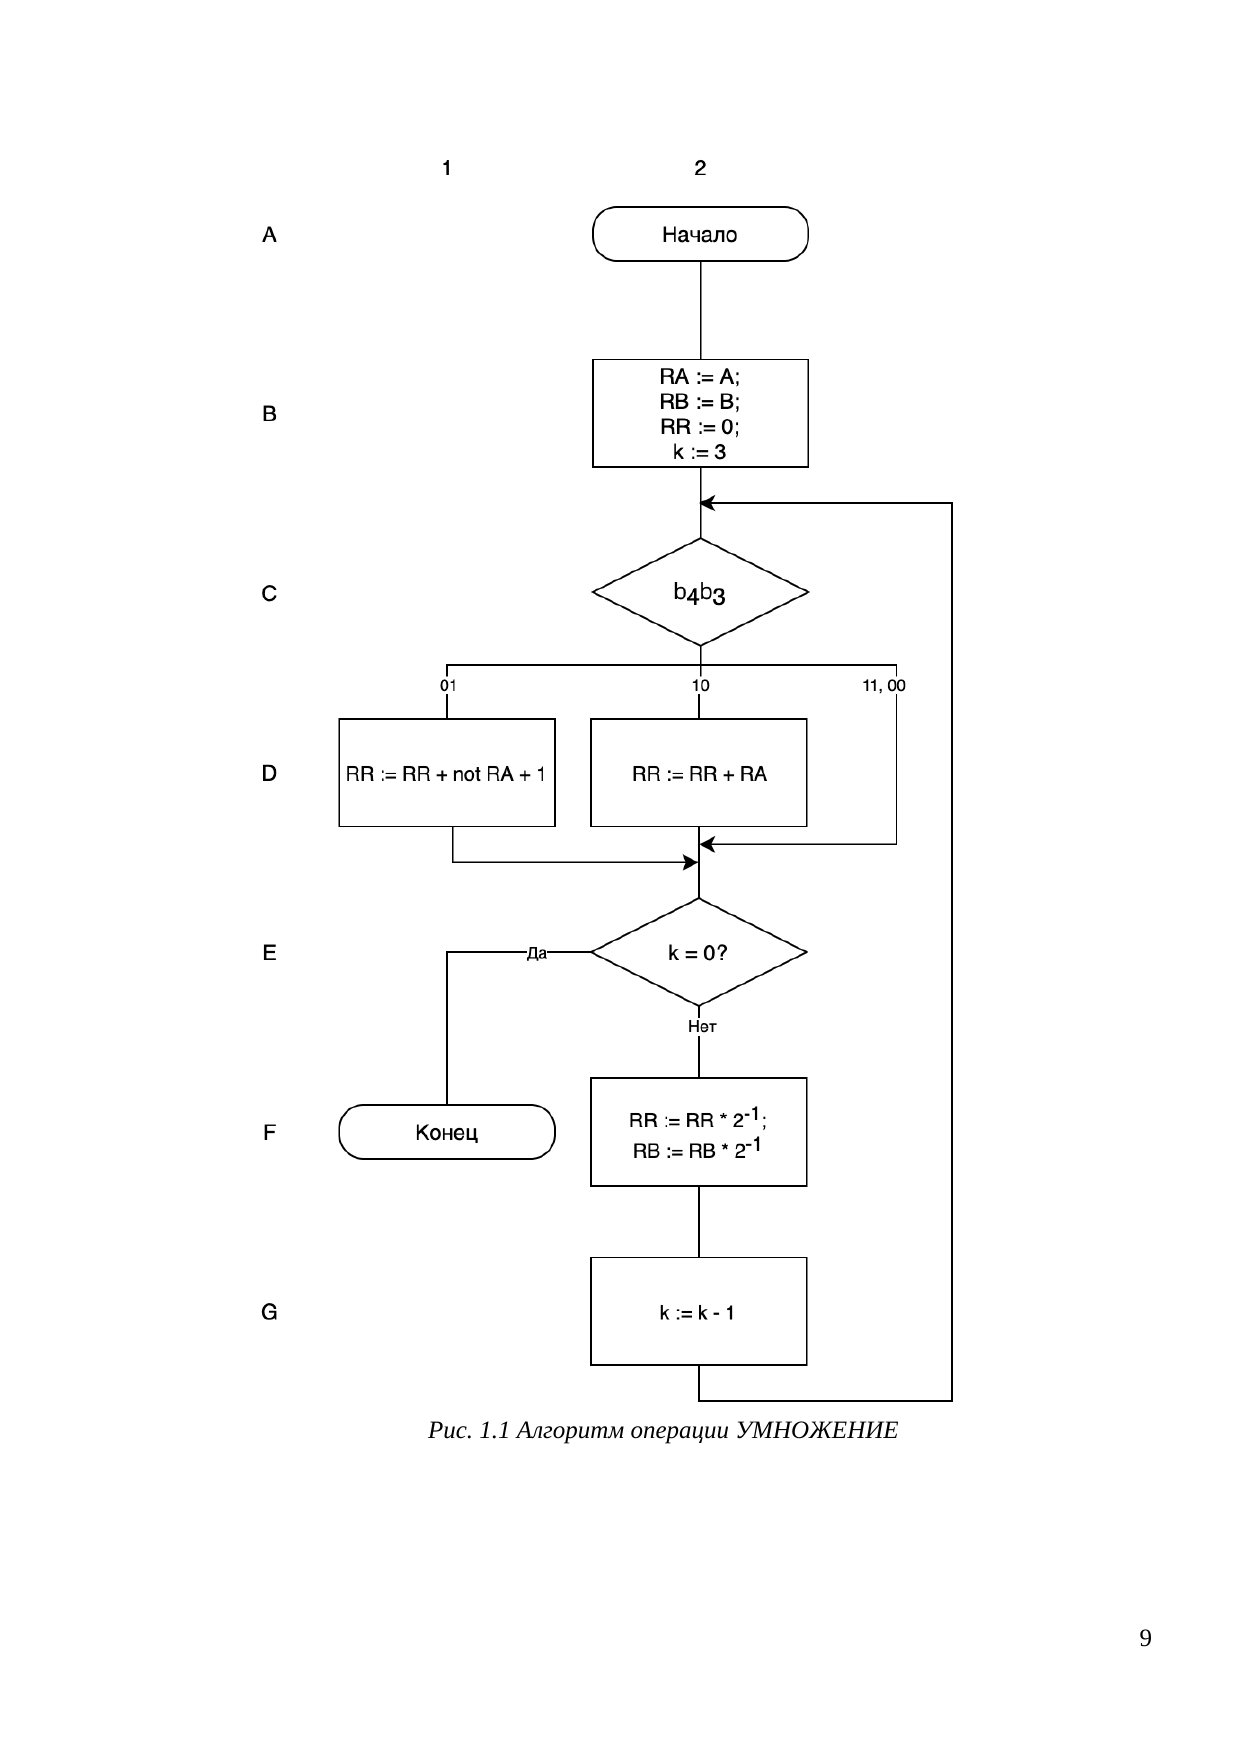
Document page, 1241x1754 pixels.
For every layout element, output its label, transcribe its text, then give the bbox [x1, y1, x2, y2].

text Рис. 1.1 Алгоритм операции УМНОЖЕНИЕ [177, 1416, 1152, 1444]
picture [251, 148, 967, 1416]
